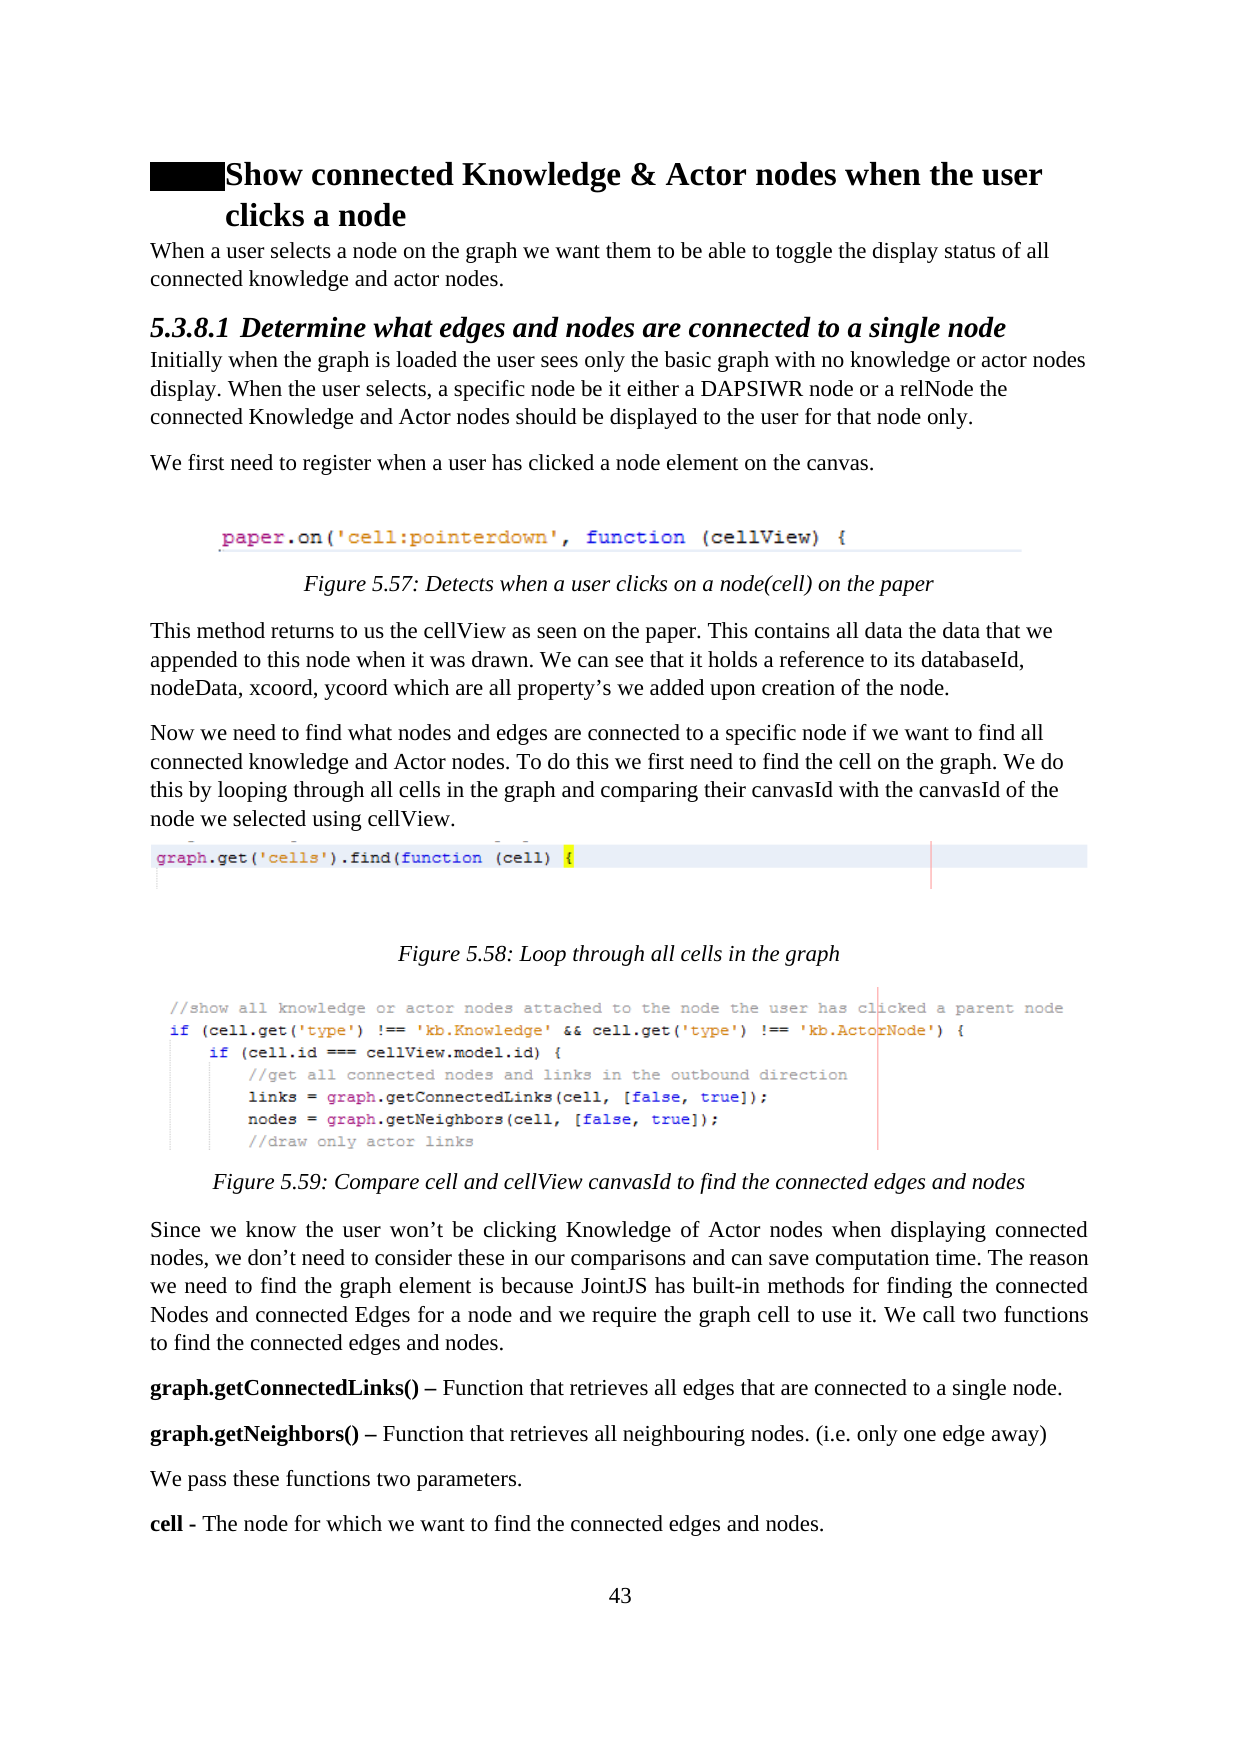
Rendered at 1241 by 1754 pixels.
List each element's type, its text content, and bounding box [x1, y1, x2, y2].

picture [150, 841, 1087, 887]
text graph.getConnectedLinks() – Function that retrieves all edges that are connected to a single node. [150, 1374, 1090, 1401]
picture [150, 987, 1091, 1150]
subtitle Determine what edges and nodes are connected to a single node [150, 310, 1090, 344]
text Since we know the user won’t be clicking Knowledge of Actor nodes when displaying connected nodes, we don’t need to consider these in our comparisons and can save computation time. The reason we need to find the graph element is because JointJS has built-in methods for finding the connected Nodes and connected Edges for a node and we require the graph cell to use it. We call two functions to find the connected edges and nodes. [150, 1216, 1090, 1356]
text This method returns to us the cellView as seen on the paper. This contains all data the data that we appended to this node when it was drawn. We can see that it holds a reference to its databaseId, nodeData, xcoord, ycoord which are all property’s we added upon creation of the node. [150, 617, 1090, 701]
text Initially when the graph is loaded the user sees only the basic graph with no knowledge or actor nodes display. When the user selects, a specific node be it either a DAPSIWR node or a relNode the connected Knowledge and Actor nodes should be displayed to the user for that node only. [150, 347, 1090, 430]
text When a user selects a node on the graph we want them to be able to toggle the display status of all connected knowledge and actor nodes. [150, 237, 1090, 292]
picture [218, 493, 1022, 552]
text We first need to register when a user has clicked a node element on the canvas. [150, 448, 1090, 475]
subtitle Show connected Knowledge & Actor nodes when the user clicks a node [150, 154, 1090, 234]
text graph.getNeighbors() – Function that retrieves all neighbouring nodes. (i.e. only one edge away) [150, 1419, 1090, 1446]
text We pass these functions two parameters. [150, 1465, 1090, 1491]
text Now we need to find what nodes and edges are connected to a specific node if we want to find all connected knowledge and Actor nodes. To do this we first need to find the cell on the graph. We do this by looping through all cells in the graph and comparing their canvasId with the canvasId of the node we selected using cellView. [150, 719, 1090, 831]
text cell - The node for which we want to find the connected edges and nodes. [150, 1510, 1090, 1536]
